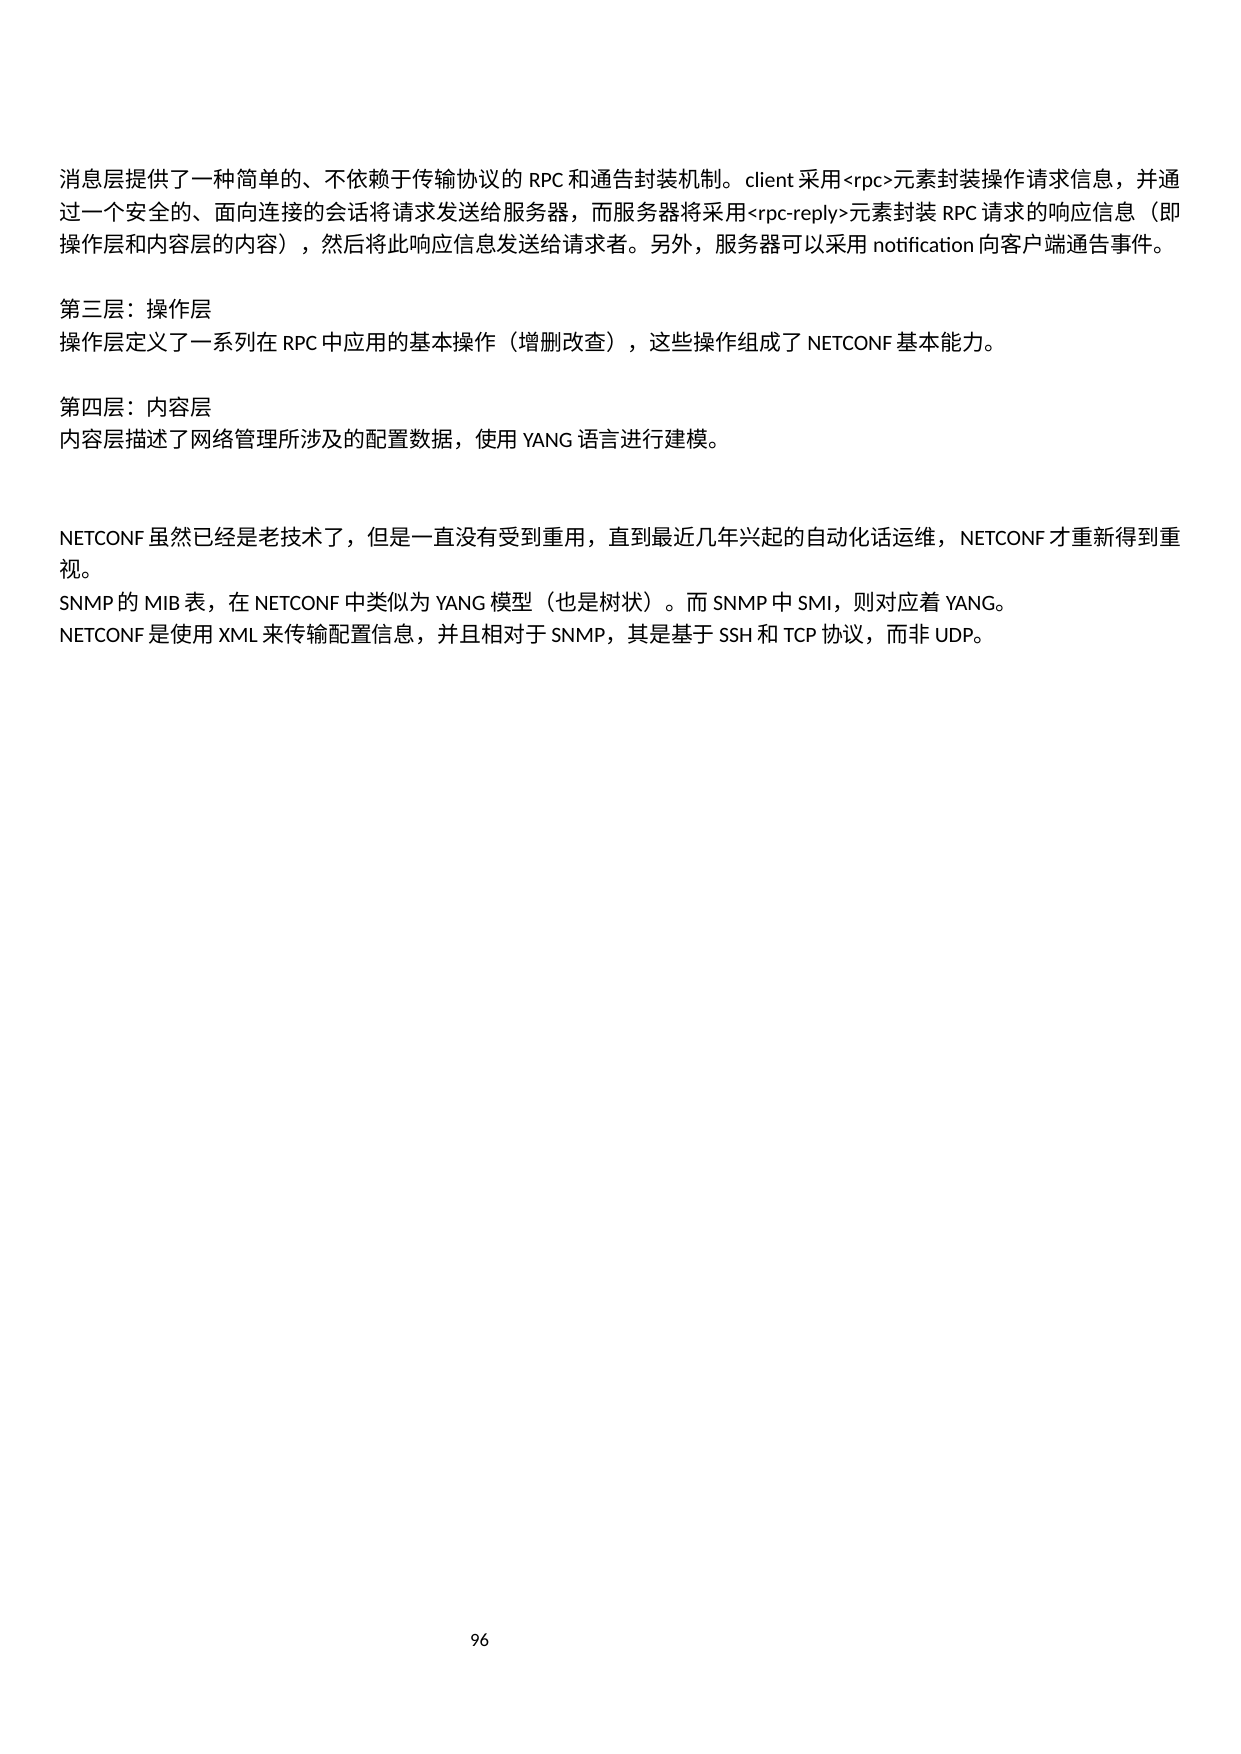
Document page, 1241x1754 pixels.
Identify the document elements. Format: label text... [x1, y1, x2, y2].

text 第三层：操作层 [59, 292, 1181, 324]
text 第四层：内容层 [59, 389, 1181, 422]
text SNMP的MIB表，在NETCONF中类似为YANG模型（也是树状）。而SNMP中SMI，则对应着YANG。 [59, 584, 1181, 617]
text 消息层提供了一种简单的、不依赖于传输协议的RPC和通告封装机制。client采用<rpc>元素封装操作请求信息，并通过一个安全的、面向连接的会话将请求发送给服务器，而服务器将采用<rpc-reply>元素封装RPC请求的响应信息（即操作层和内容层的内容），然后将此响应信息发送给请求者。另外，服务器可以采用notification向客户端通告事件。 [59, 162, 1181, 259]
text 操作层定义了一系列在RPC中应用的基本操作（增删改查），这些操作组成了NETCONF基本能力。 [59, 324, 1181, 357]
text NETCONF是使用XML来传输配置信息，并且相对于SNMP，其是基于SSH和TCP协议，而非UDP。 [59, 617, 1181, 649]
text 内容层描述了网络管理所涉及的配置数据，使用YANG语言进行建模。 [59, 422, 1181, 454]
text NETCONF虽然已经是老技术了，但是一直没有受到重用，直到最近几年兴起的自动化话运维，NETCONF才重新得到重视。 [59, 519, 1181, 584]
